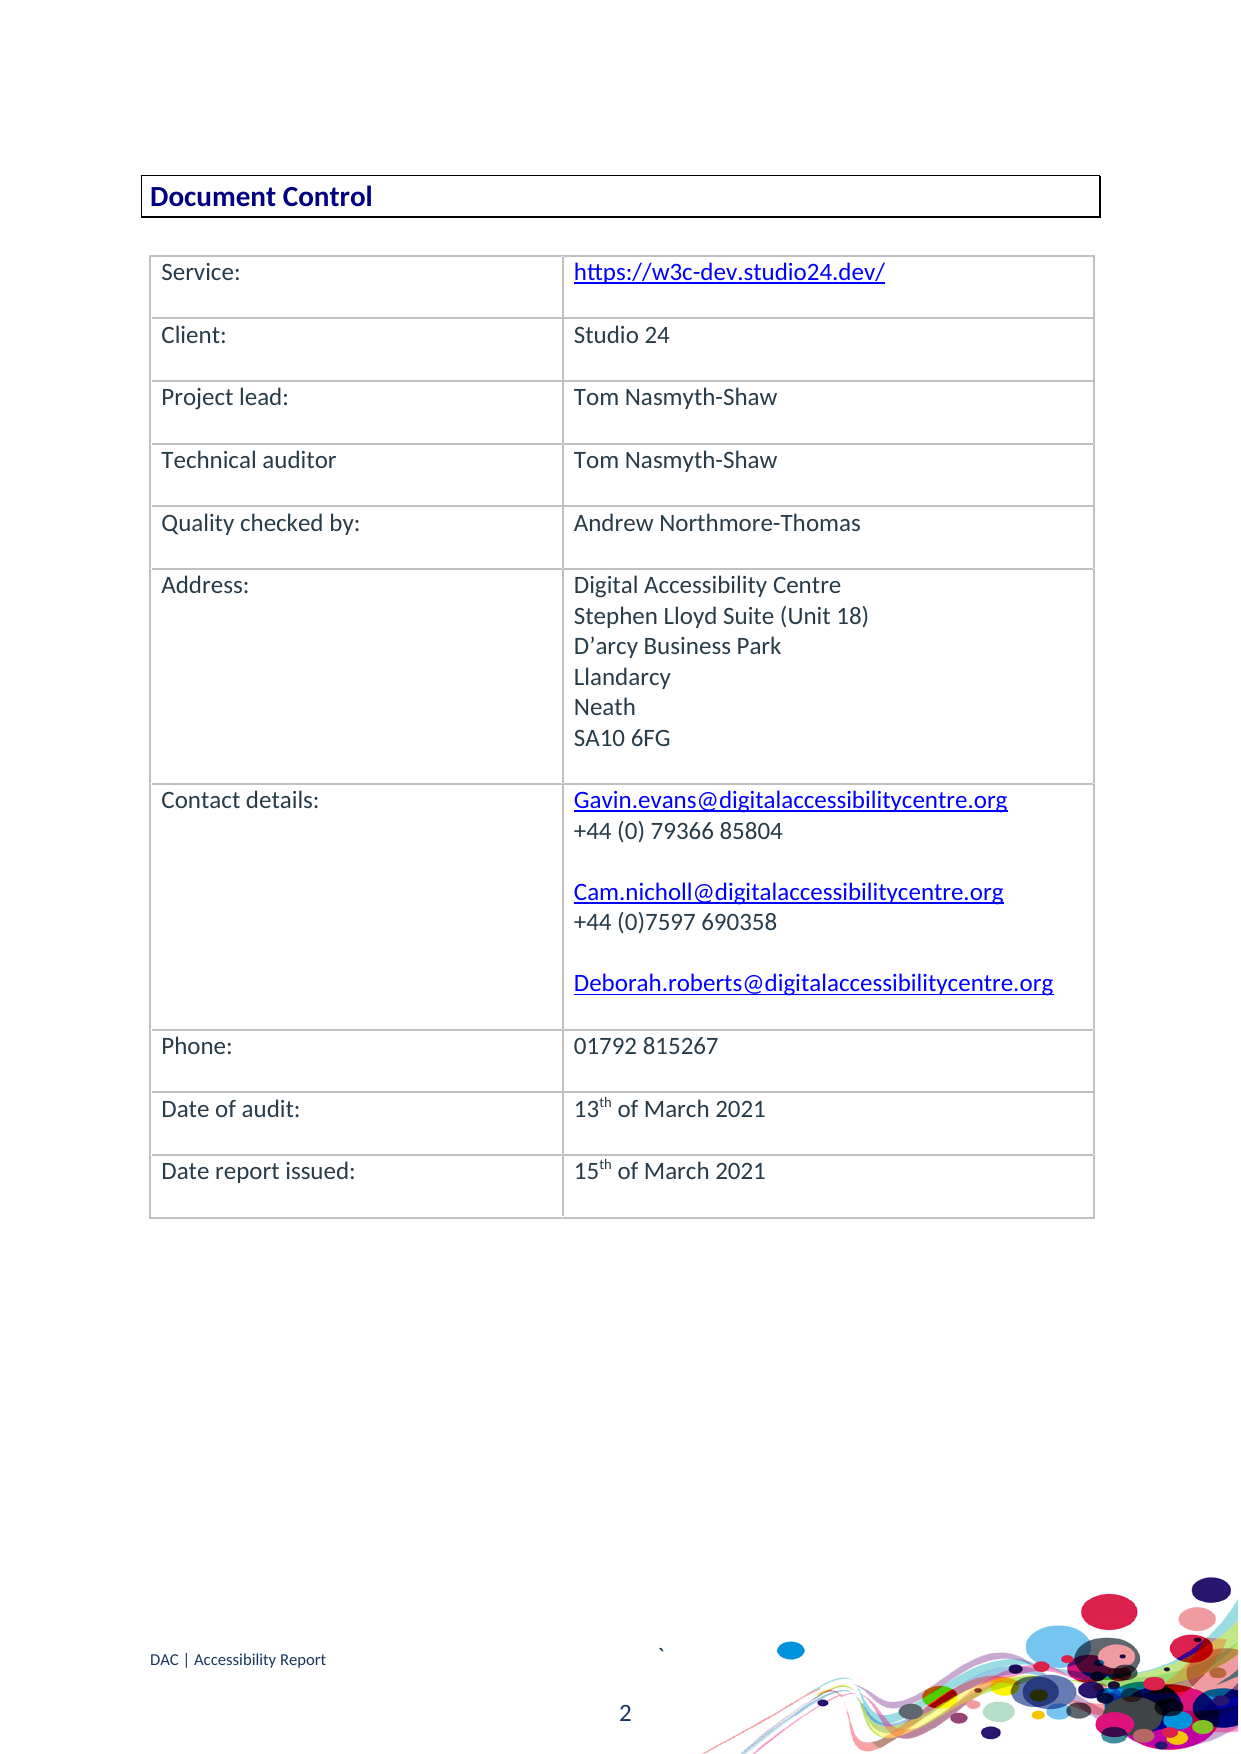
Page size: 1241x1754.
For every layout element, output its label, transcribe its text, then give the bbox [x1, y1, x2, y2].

table_cell Tom Nasmyth-Shaw [564, 382, 1093, 442]
table_cell Digital Accessibility Centre Stephen Lloyd Suite (Unit 18) D’arcy Business Park Llandarcy Neath SA10 6FG [564, 570, 1093, 783]
table_cell Contact details: [151, 785, 562, 1029]
table_cell 13th of March 2021 [564, 1093, 1093, 1154]
table_cell Studio 24 [564, 319, 1093, 380]
table_cell Date of audit: [151, 1093, 562, 1154]
table_header Service: [151, 257, 562, 317]
table_cell Date report issued: [151, 1156, 562, 1216]
table_cell Tom Nasmyth-Shaw [564, 445, 1093, 505]
table_cell Address: [151, 570, 562, 783]
table_cell Gavin.evans@digitalaccessibilitycentre.org +44 (0) 79366 85804 Cam.nicholl@digitalaccessibilitycentre.org +44 (0)7597 690358 Deborah.roberts@digitalaccessibilitycentre.org [564, 785, 1093, 1029]
table_cell Project lead: [151, 382, 562, 442]
table_cell Phone: [151, 1031, 562, 1091]
table_header https://w3c-dev.studio24.dev/ [564, 257, 1093, 317]
table_cell Client: [151, 319, 562, 380]
table_cell 15th of March 2021 [564, 1156, 1093, 1216]
subtitle Document Control [142, 176, 1099, 216]
table_cell Technical auditor [151, 445, 562, 505]
table_cell 01792 815267 [564, 1031, 1093, 1091]
picture [692, 1563, 1239, 1754]
table_cell Quality checked by: [151, 507, 562, 568]
table_cell Andrew Northmore-Thomas [564, 507, 1093, 568]
